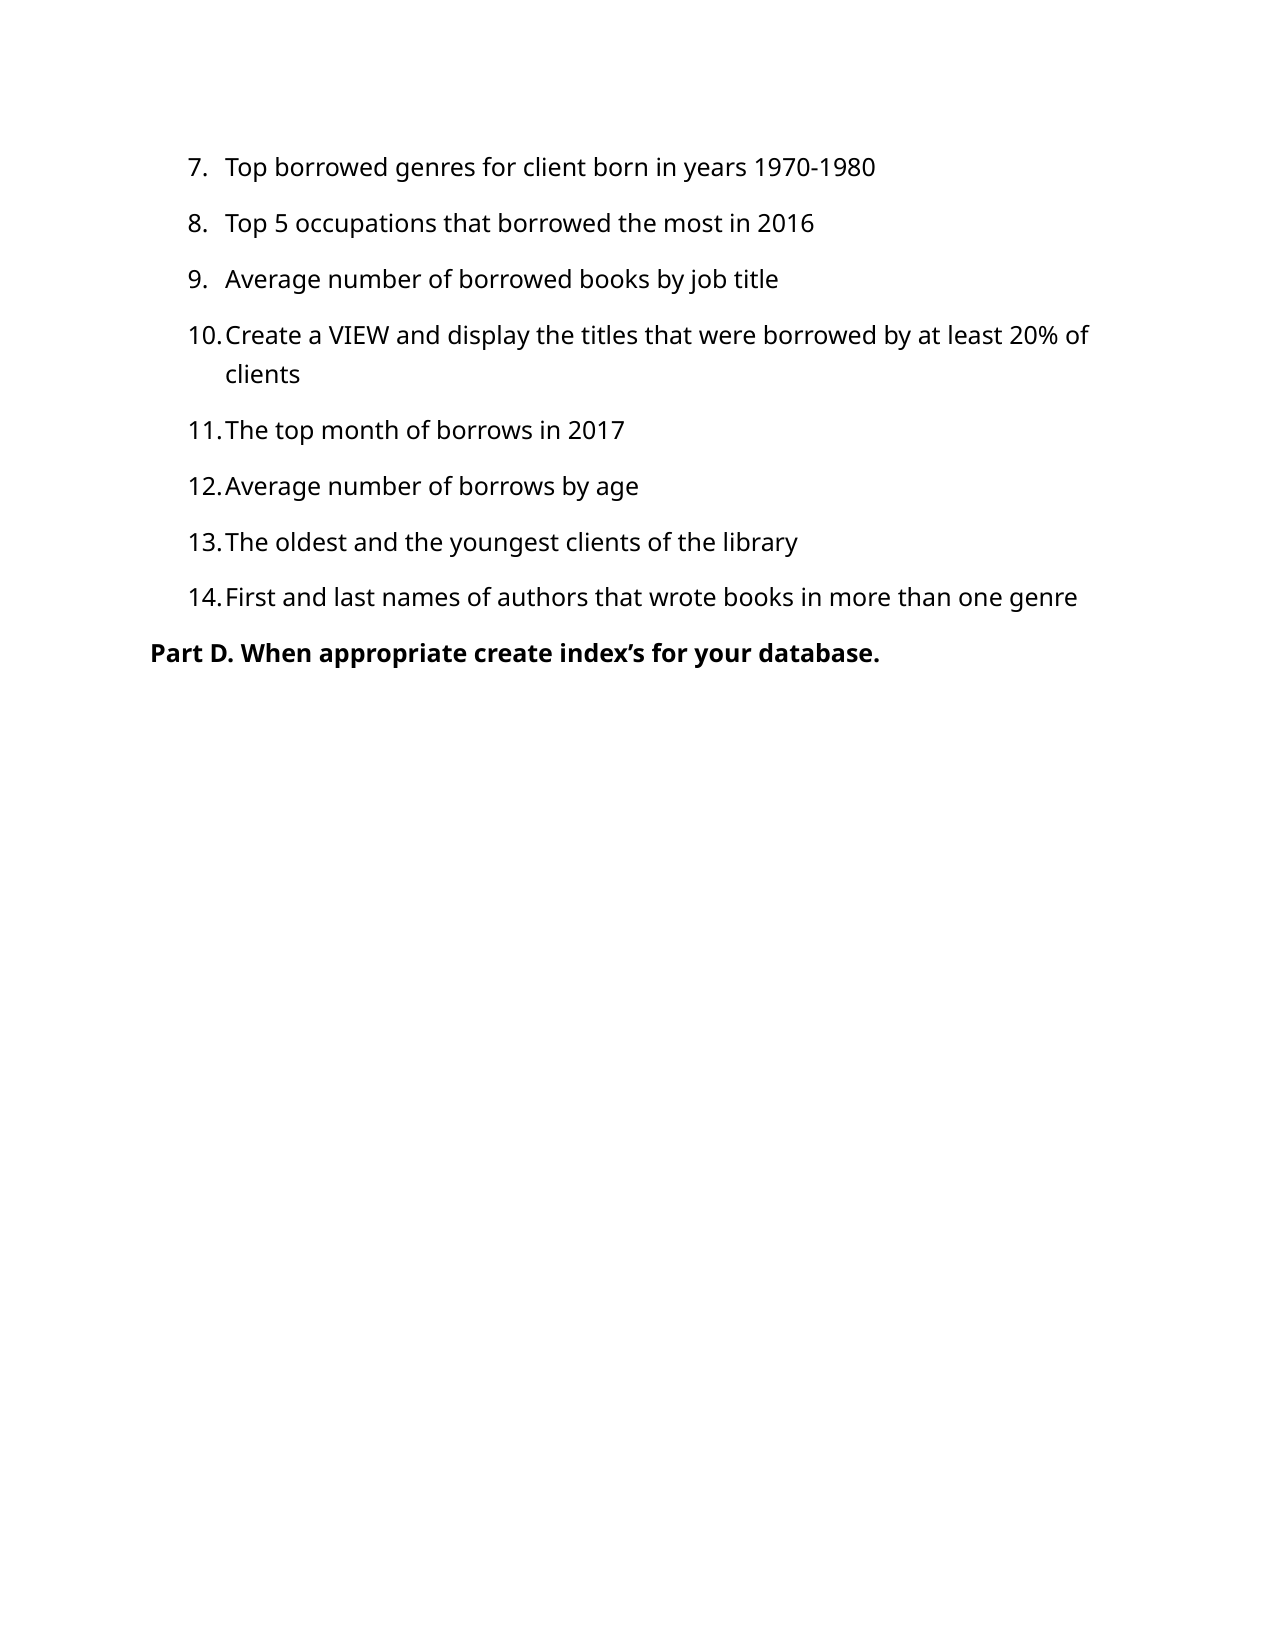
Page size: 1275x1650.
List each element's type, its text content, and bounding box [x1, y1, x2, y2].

list The oldest and the youngest clients of the library [187, 524, 1125, 558]
list Average number of borrowed books by job title [187, 262, 1125, 296]
list Create a VIEW and display the titles that were borrowed by at least 20% of clients [187, 317, 1125, 391]
list Top 5 occupations that borrowed the most in 2016 [187, 206, 1125, 240]
list The top month of borrows in 2017 [187, 412, 1125, 447]
list Top borrowed genres for client born in years 1970-1980 [187, 150, 1125, 184]
list First and last names of authors that wrote books in more than one genre [187, 580, 1125, 614]
text Part D. When appropriate create index’s for your database. [150, 636, 1125, 670]
list Average number of borrows by age [187, 468, 1125, 502]
